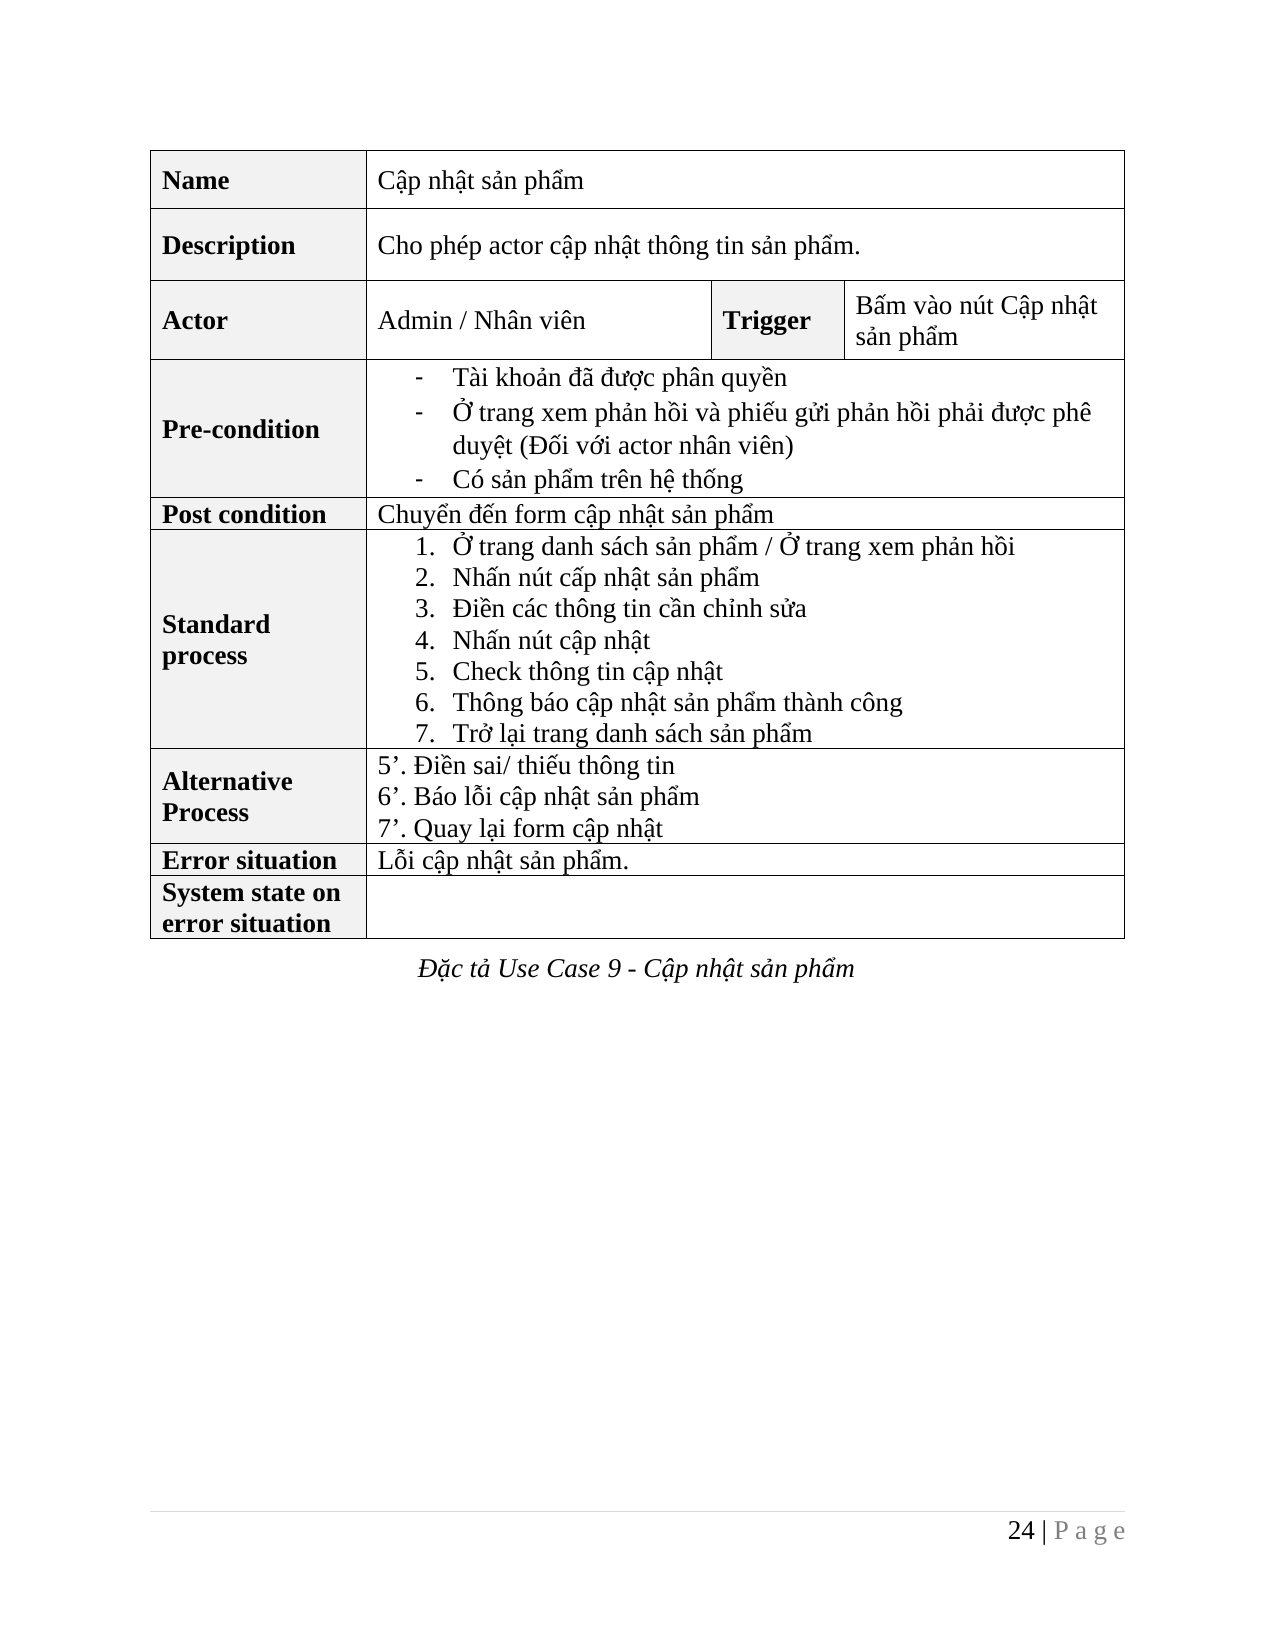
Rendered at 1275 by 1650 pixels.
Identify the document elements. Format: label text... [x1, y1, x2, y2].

table_header Name [151, 151, 366, 208]
table_cell Alternative Process [151, 749, 366, 843]
table_cell Cho phép actor cập nhật thông tin sản phẩm. [367, 209, 1124, 280]
table_cell 5’. Điền sai/ thiếu thông tin 6’. Báo lỗi cập nhật sản phẩm 7’. Quay lại form cập nhật [367, 749, 1124, 843]
table_cell Ở trang danh sách sản phẩm / Ở trang xem phản hồi Nhấn nút cấp nhật sản phẩm Điền các thông tin cần chỉnh sửa Nhấn nút cập nhật Check thông tin cập nhật Thông báo cập nhật sản phẩm thành công Trở lại trang danh sách sản phẩm [367, 530, 1124, 748]
table_header Cập nhật sản phẩm [367, 151, 1124, 208]
text Đặc tả Use Case 9 - Cập nhật sản phẩm [150, 952, 1125, 983]
table_cell Tài khoản đã được phân quyền Ở trang xem phản hồi và phiếu gửi phản hồi phải được phê duyệt (Đối với actor nhân viên) Có sản phẩm trên hệ thống [367, 360, 1124, 497]
table_cell Description [151, 209, 366, 280]
table_cell System state on error situation [151, 876, 366, 938]
table_cell Lỗi cập nhật sản phẩm. [367, 844, 1124, 875]
table_cell Post condition [151, 498, 366, 529]
table_cell Actor [151, 281, 366, 359]
table_cell Standard process [151, 530, 366, 748]
table_cell Chuyển đến form cập nhật sản phẩm [367, 498, 1124, 529]
table_cell Admin / Nhân viên [367, 281, 711, 359]
table_cell Error situation [151, 844, 366, 875]
table_cell Trigger [712, 281, 844, 359]
table_cell [367, 876, 1124, 938]
table_cell Bấm vào nút Cập nhật sản phẩm [845, 281, 1124, 359]
table_cell Pre-condition [151, 360, 366, 497]
